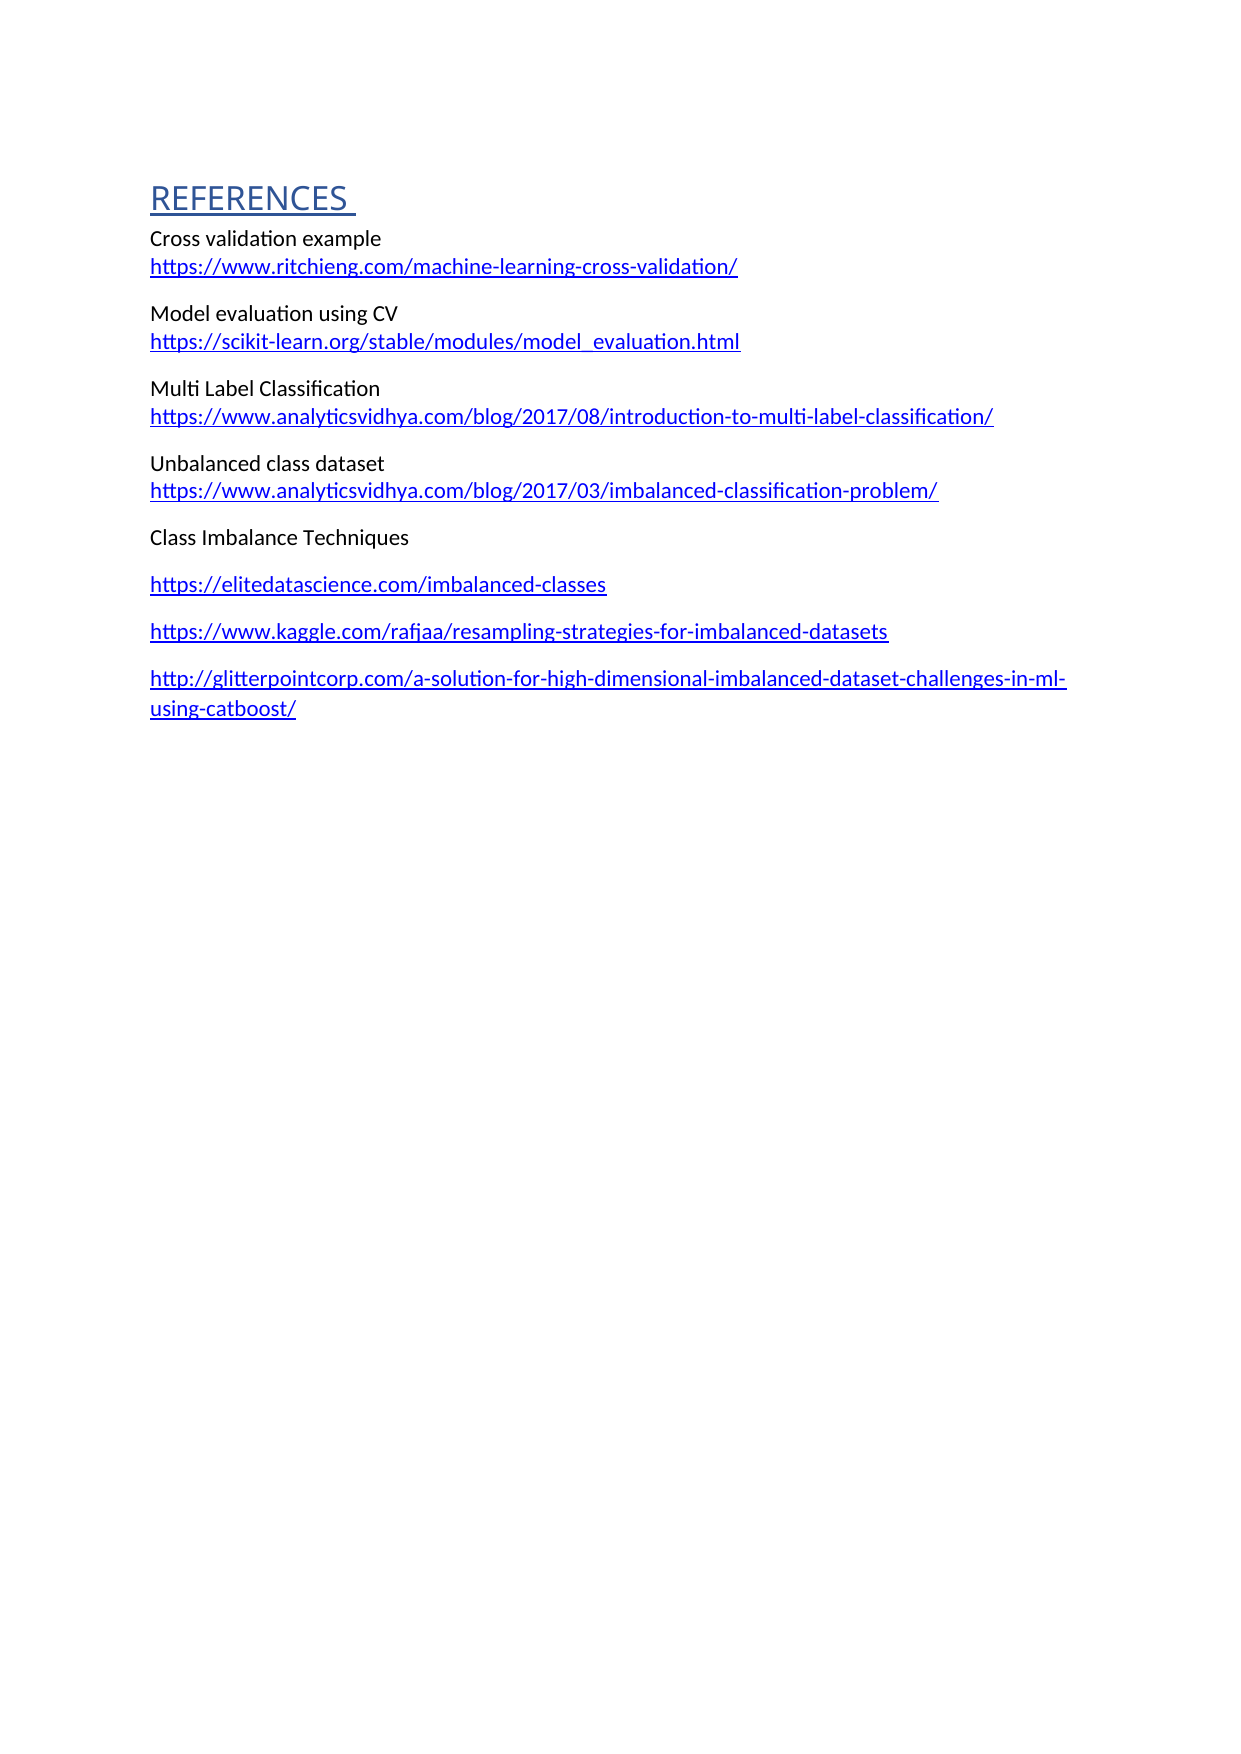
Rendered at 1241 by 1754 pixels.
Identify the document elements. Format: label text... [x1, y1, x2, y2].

text https://elitedatascience.com/imbalanced-classes [150, 570, 1090, 598]
text https://scikit-learn.org/stable/modules/model_evaluation.html [150, 327, 1090, 355]
text Model evaluation using CV [150, 299, 1090, 327]
text Unbalanced class dataset [150, 449, 1090, 477]
text Cross validation example [150, 224, 1090, 252]
text https://www.analyticsvidhya.com/blog/2017/08/introduction-to-multi-label-classification/ [150, 402, 1090, 430]
text https://www.ritchieng.com/machine-learning-cross-validation/ [150, 252, 1090, 280]
text Multi Label Classification [150, 374, 1090, 402]
subtitle REFERENCES [150, 175, 1090, 220]
text Class Imbalance Techniques [150, 523, 1090, 552]
text https://www.kaggle.com/rafjaa/resampling-strategies-for-imbalanced-datasets [150, 617, 1090, 645]
text https://www.analyticsvidhya.com/blog/2017/03/imbalanced-classification-problem/ [150, 477, 1090, 505]
text http://glitterpointcorp.com/a-solution-for-high-dimensional-imbalanced-dataset-challenges-in-ml-using-catboost/ [150, 664, 1090, 722]
